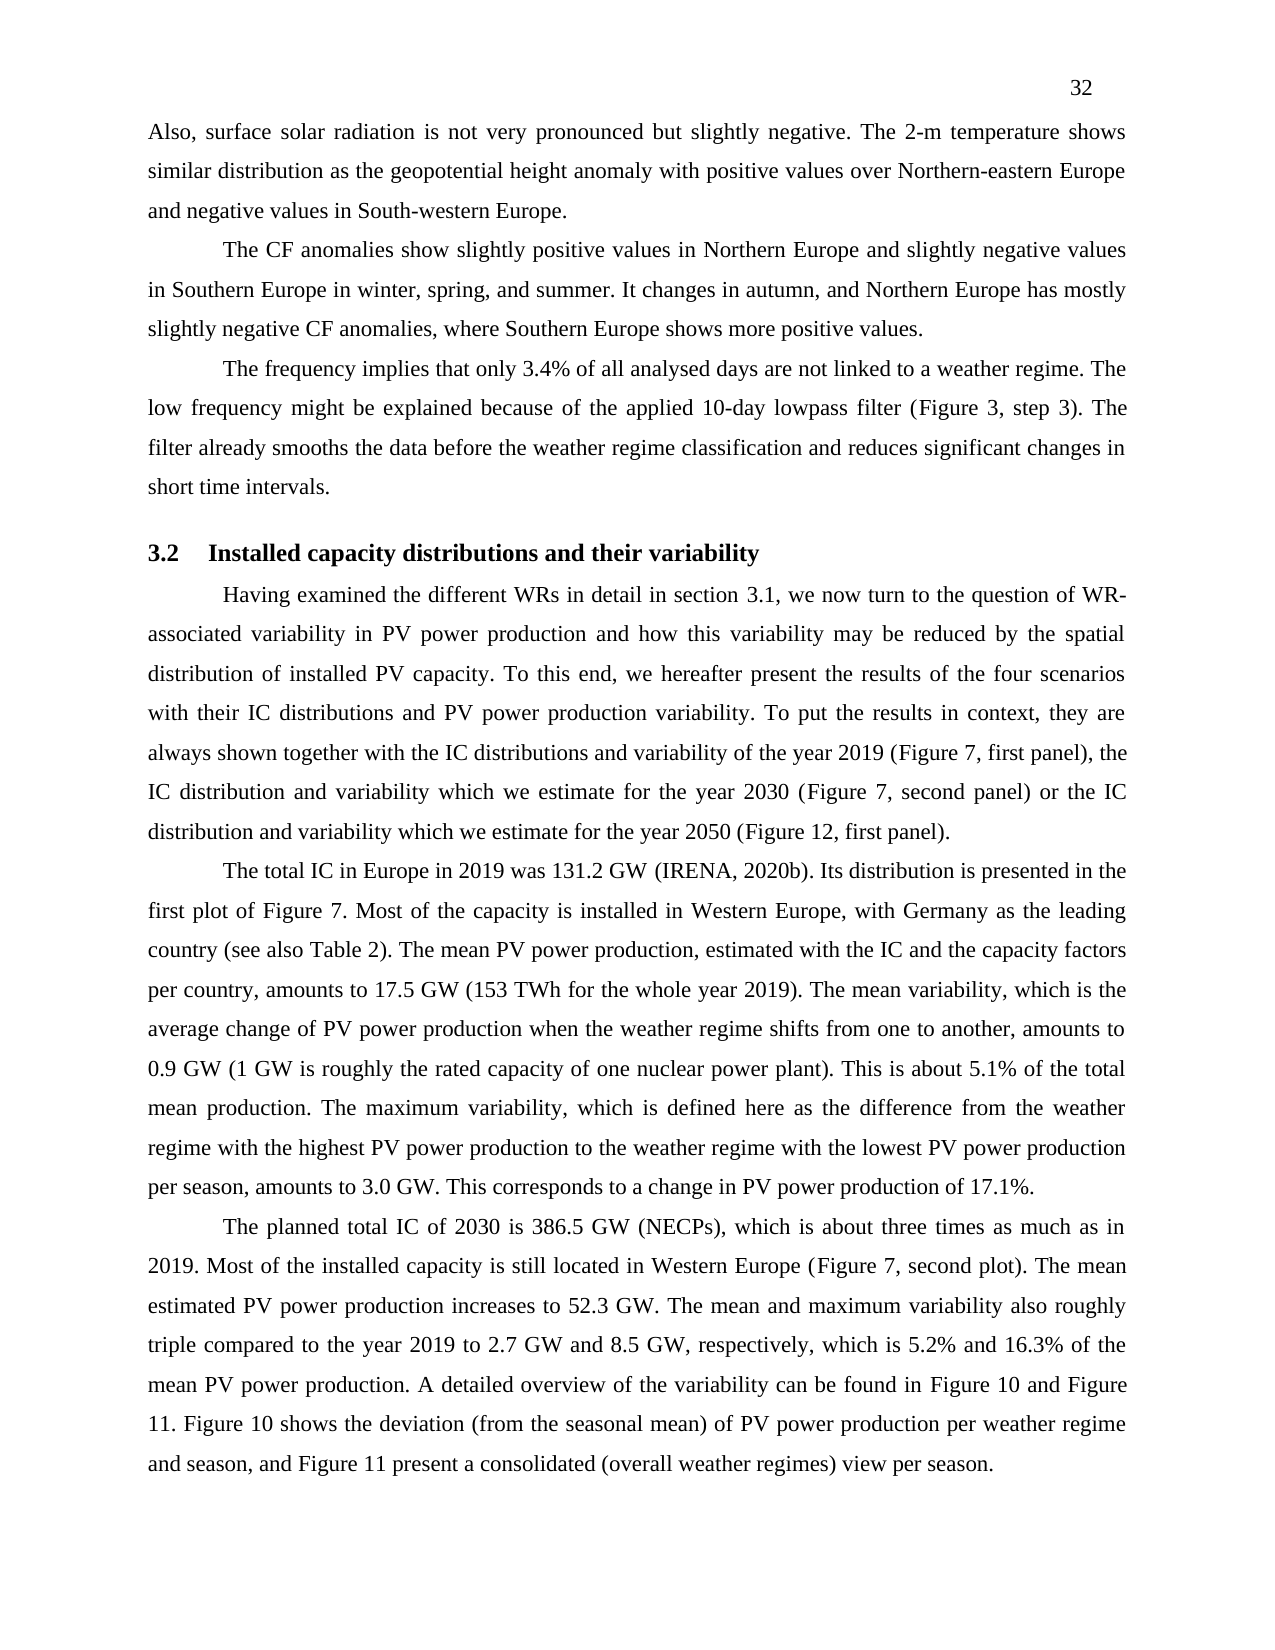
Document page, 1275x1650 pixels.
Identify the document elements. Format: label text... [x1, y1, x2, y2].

text Having examined the different WRs in detail in section 3.1, we now turn to the question of WR-associated variability in PV power production and how this variability may be reduced by the spatial distribution of installed PV capacity. To this end, we hereafter present the results of the four scenarios with their IC distributions and PV power production variability. To put the results in context, they are always shown together with the IC distributions and variability of the year 2019 (Figure 7, first panel), the IC distribution and variability which we estimate for the year 2030 (Figure 7, second panel) or the IC distribution and variability which we estimate for the year 2050 (Figure 12, first panel). [148, 581, 1127, 844]
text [148, 118, 1127, 223]
subtitle Installed capacity distributions and their variability [148, 538, 1127, 567]
text The CF anomalies show slightly positive values in Northern Europe and slightly negative values in Southern Europe in winter, spring, and summer. It changes in autumn, and Northern Europe has mostly slightly negative CF anomalies, where Southern Europe shows more positive values. [148, 237, 1127, 342]
text The planned total IC of 2030 is 386.5 GW (NECPs), which is about three times as much as in 2019. Most of the installed capacity is still located in Western Europe (Figure 7, second plot). The mean estimated PV power production increases to 52.3 GW. The mean and maximum variability also roughly triple compared to the year 2019 to 2.7 GW and 8.5 GW, respectively, which is 5.2% and 16.3% of the mean PV power production. A detailed overview of the variability can be found in Figure 10 and Figure 11. Figure 10 shows the deviation (from the seasonal mean) of PV power production per weather regime and season, and Figure 11 present a consolidated (overall weather regimes) view per season. [148, 1213, 1127, 1476]
text The total IC in Europe in 2019 was 131.2 GW (IRENA, 2020b). Its distribution is presented in the first plot of Figure 7. Most of the capacity is installed in Western Europe, with Germany as the leading country (see also Table 2). The mean PV power production, estimated with the IC and the capacity factors per country, amounts to 17.5 GW (153 TWh for the whole year 2019). The mean variability, which is the average change of PV power production when the weather regime shifts from one to another, amounts to 0.9 GW (1 GW is roughly the rated capacity of one nuclear power plant). This is about 5.1% of the total mean production. The maximum variability, which is defined here as the difference from the weather regime with the highest PV power production to the weather regime with the lowest PV power production per season, amounts to 3.0 GW. This corresponds to a change in PV power production of 17.1%. [148, 857, 1127, 1199]
text The frequency implies that only 3.4% of all analysed days are not linked to a weather regime. The low frequency might be explained because of the applied 10-day lowpass filter (Figure 3, step 3). The filter already smooths the data before the weather regime classification and reduces significant changes in short time intervals. [148, 355, 1127, 500]
